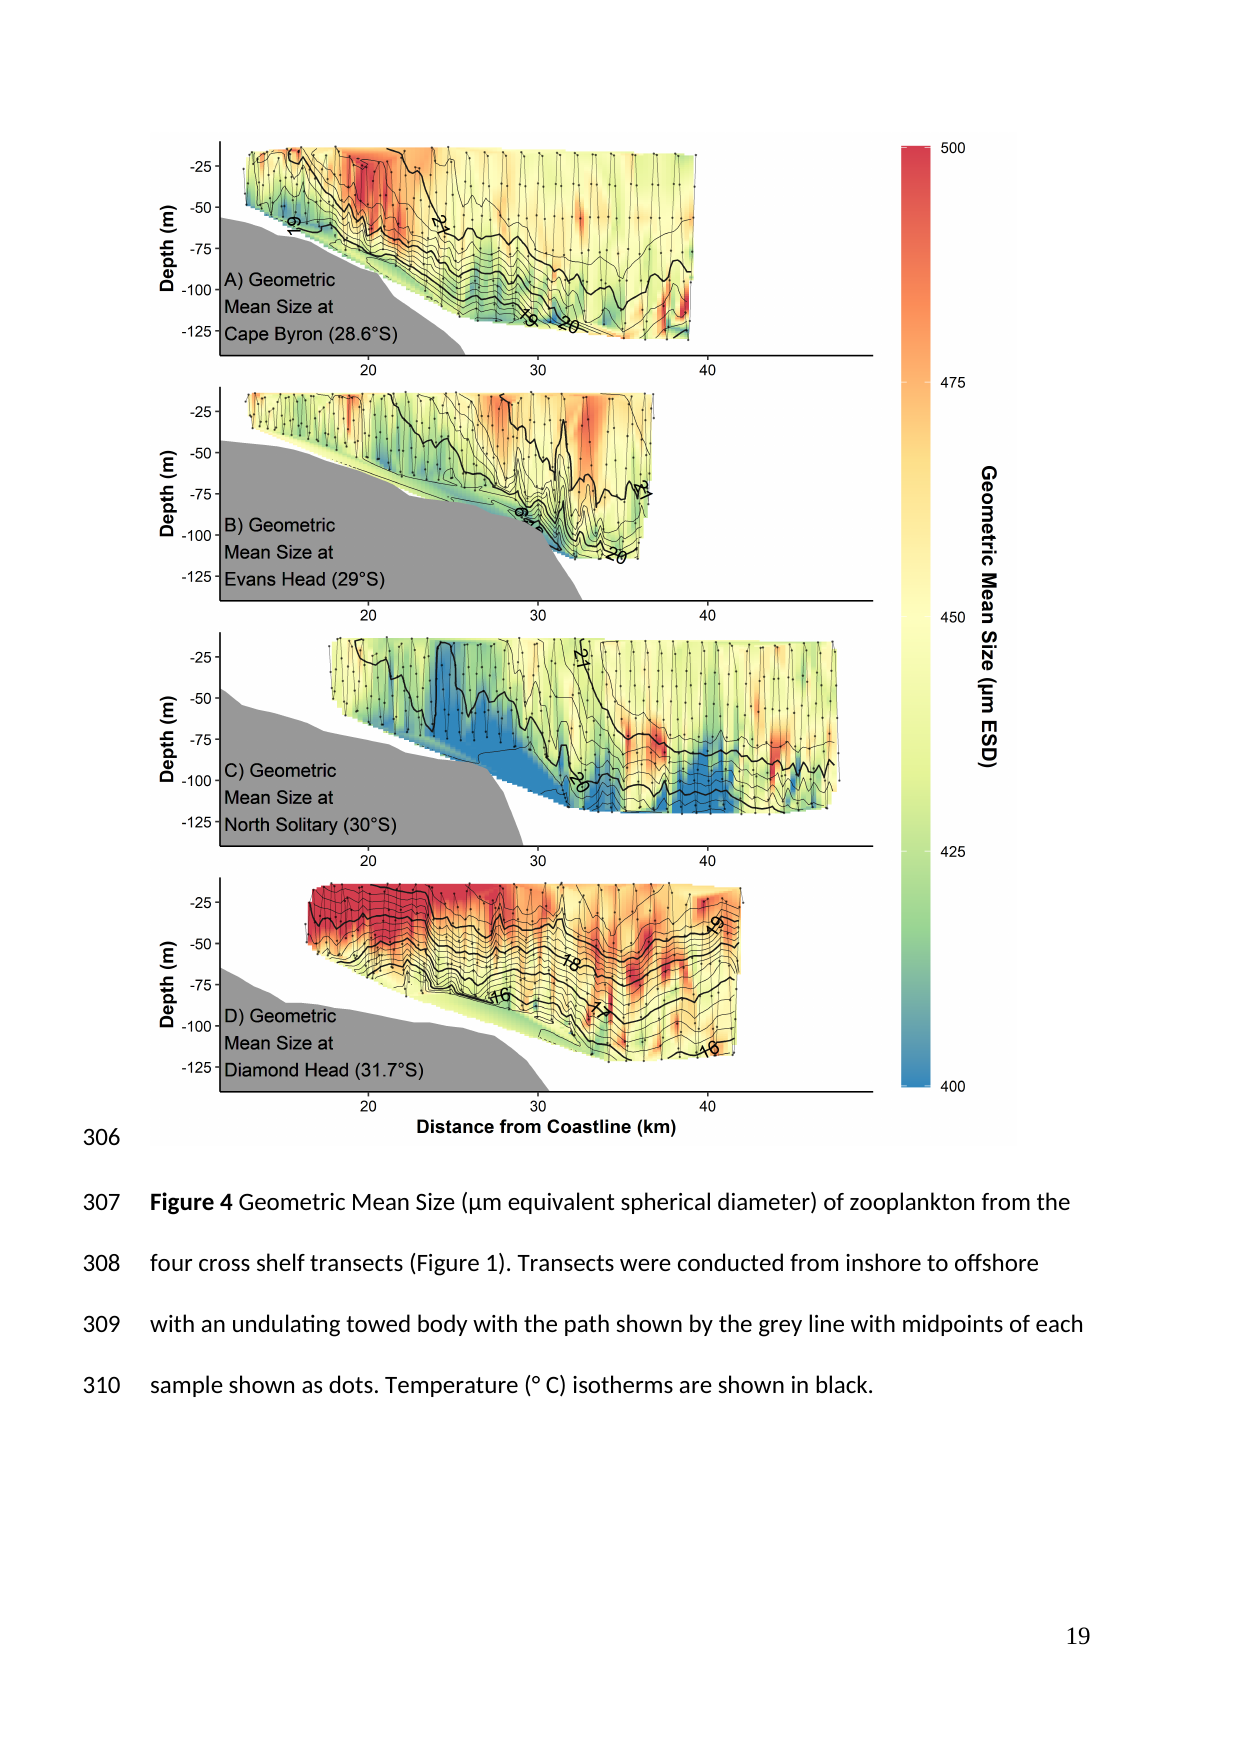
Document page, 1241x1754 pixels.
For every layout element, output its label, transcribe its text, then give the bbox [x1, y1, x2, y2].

picture [150, 132, 1018, 1146]
text Figure 4 Geometric Mean Size (µm equivalent spherical diameter) of zooplankton from the four cross shelf transects (Figure 1). Transects were conducted from inshore to offshore with an undulating towed body with the path shown by the grey line with midpoints of each sample shown as dots. Temperature (° C) isotherms are shown in black. [150, 1186, 1090, 1400]
